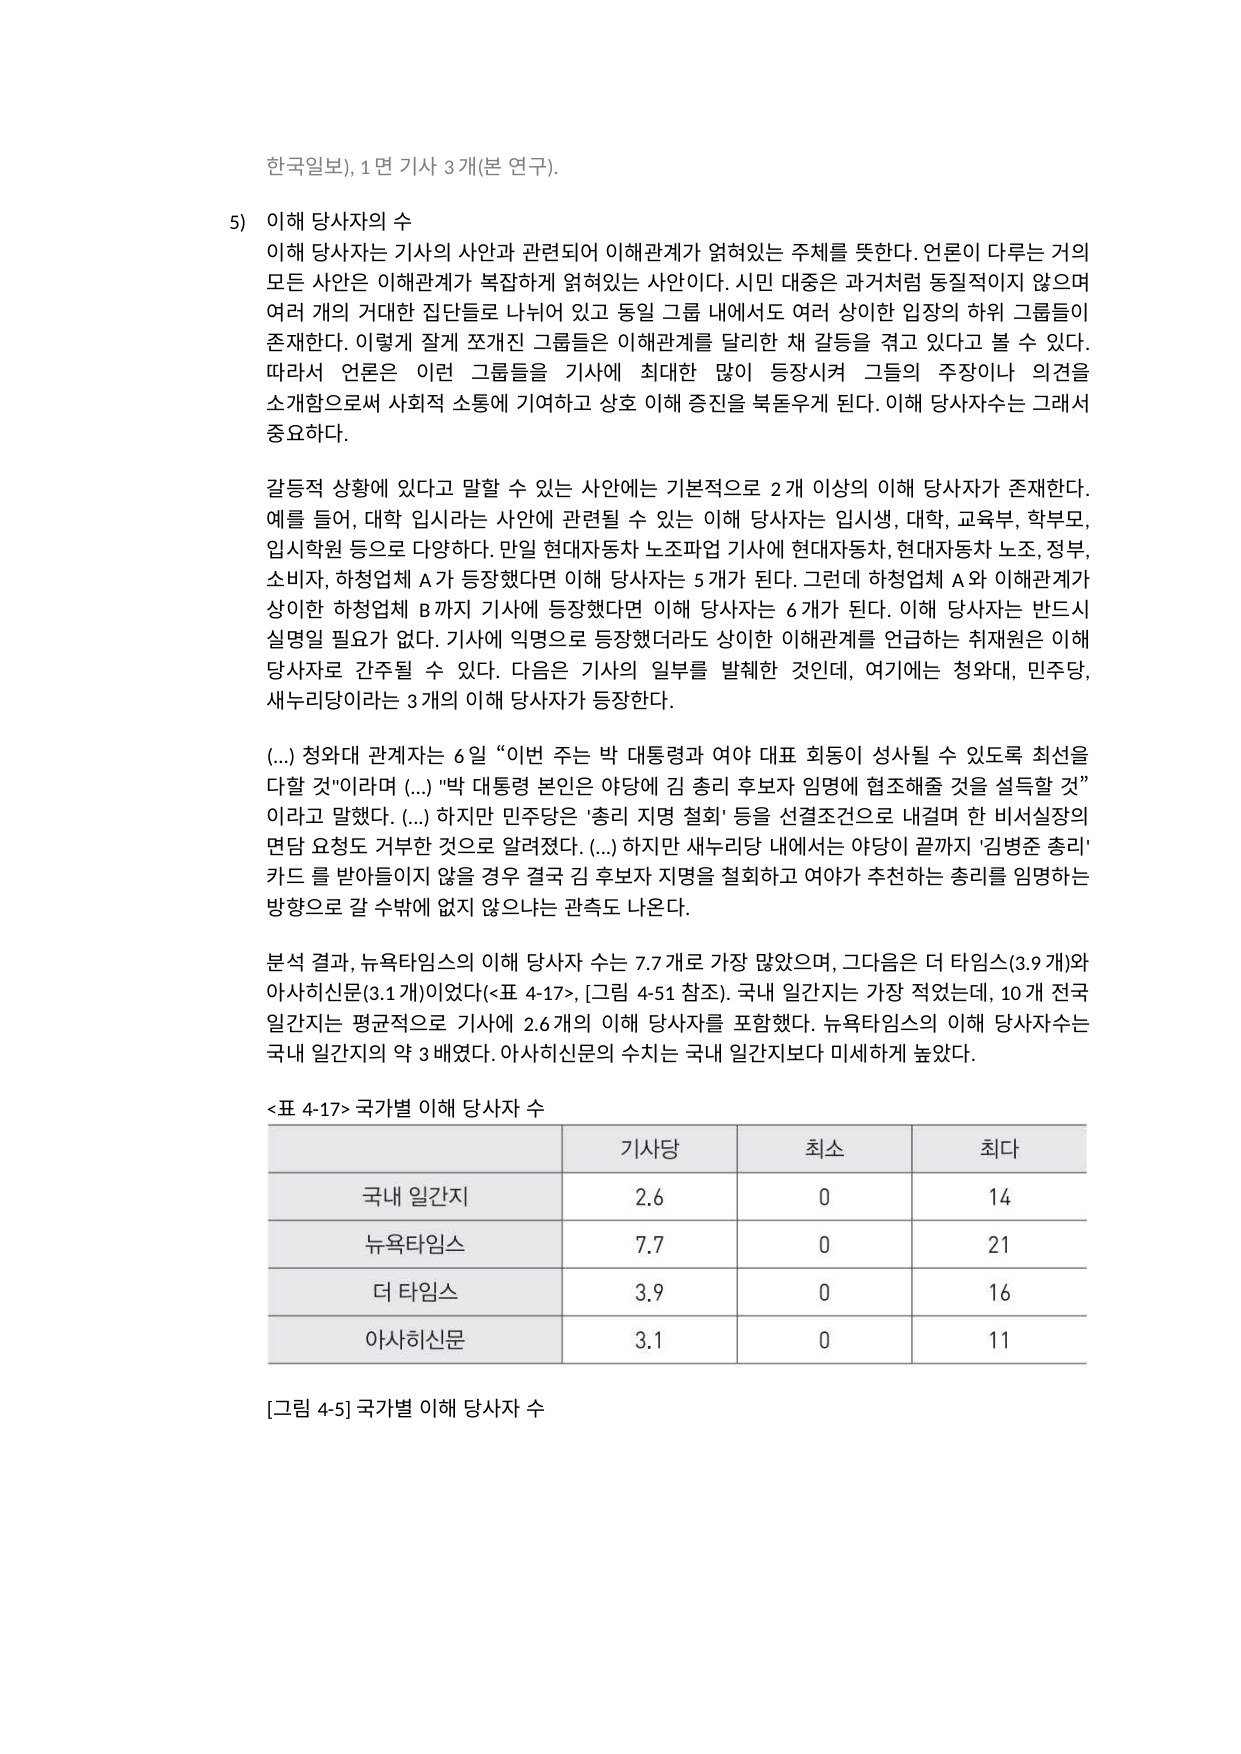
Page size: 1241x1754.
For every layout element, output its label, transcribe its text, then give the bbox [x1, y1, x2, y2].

list 이해 당사자의 수 [229, 206, 1090, 236]
picture [266, 1122, 1088, 1368]
text <표 4-17> 국가별 이해 당사자 수 [267, 1093, 1090, 1123]
text 이해 당사자는 기사의 사안과 관련되어 이해관계가 얽혀있는 주체를 뜻한다. 언론이 다루는 거의 모든 사안은 이해관계가 복잡하게 얽혀있는 사안이다. 시민 대중은 과거처럼 동질적이지 않으며 여러 개의 거대한 집단들로 나뉘어 있고 동일 그룹 내에서도 여러 상이한 입장의 하위 그룹들이 존재한다. 이렇게 잘게 쪼개진 그룹들은 이해관계를 달리한 채 갈등을 겪고 있다고 볼 수 있다. 따라서 언론은 이런 그룹들을 기사에 최대한 많이 등장시켜 그들의 주장이나 의견을 소개함으로써 사회적 소통에 기여하고 상호 이해 증진을 북돋우게 된다. 이해 당사자수는 그래서 중요하다. [267, 236, 1090, 447]
text 분석 결과, 뉴욕타임스의 이해 당사자 수는 7.7개로 가장 많았으며, 그다음은 더 타임스(3.9개)와 아사히신문(3.1개)이었다(<표 4-17>, [그림 4-51 참조). 국내 일간지는 가장 적었는데, 10개 전국 일간지는 평균적으로 기사에 2.6개의 이해 당사자를 포함했다. 뉴욕타임스의 이해 당사자수는 국내 일간지의 약 3배였다. 아사히신문의 수치는 국내 일간지보다 미세하게 높았다. [267, 946, 1090, 1067]
text (...) 청와대 관계자는 6일 “이번 주는 박 대통령과 여야 대표 회동이 성사될 수 있도록 최선을 다할 것"이라며 (...) "박 대통령 본인은 야당에 김 총리 후보자 임명에 협조해줄 것을 설득할 것”이라고 말했다. (...) 하지만 민주당은 '총리 지명 철회' 등을 선결조건으로 내걸며 한 비서실장의 면담 요청도 거부한 것으로 알려졌다. (...) 하지만 새누리당 내에서는 야당이 끝까지 '김병준 총리' 카드 를 받아들이지 않을 경우 결국 김 후보자 지명을 철회하고 여야가 추천하는 총리를 임명하는 방향으로 갈 수밖에 없지 않으냐는 관측도 나온다. [267, 740, 1090, 921]
text [그림 4-5] 국가별 이해 당사자 수 [267, 1393, 1090, 1423]
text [267, 150, 1090, 180]
text 갈등적 상황에 있다고 말할 수 있는 사안에는 기본적으로 2개 이상의 이해 당사자가 존재한다. 예를 들어, 대학 입시라는 사안에 관련될 수 있는 이해 당사자는 입시생, 대학, 교육부, 학부모, 입시학원 등으로 다양하다. 만일 현대자동차 노조파업 기사에 현대자동차, 현대자동차 노조, 정부, 소비자, 하청업체 A가 등장했다면 이해 당사자는 5개가 된다. 그런데 하청업체 A와 이해관계가 상이한 하청업체 B까지 기사에 등장했다면 이해 당사자는 6개가 된다. 이해 당사자는 반드시 실명일 필요가 없다. 기사에 익명으로 등장했더라도 상이한 이해관계를 언급하는 취재원은 이해 당사자로 간주될 수 있다. 다음은 기사의 일부를 발췌한 것인데, 여기에는 청와대, 민주당, 새누리당이라는 3개의 이해 당사자가 등장한다. [267, 473, 1090, 714]
